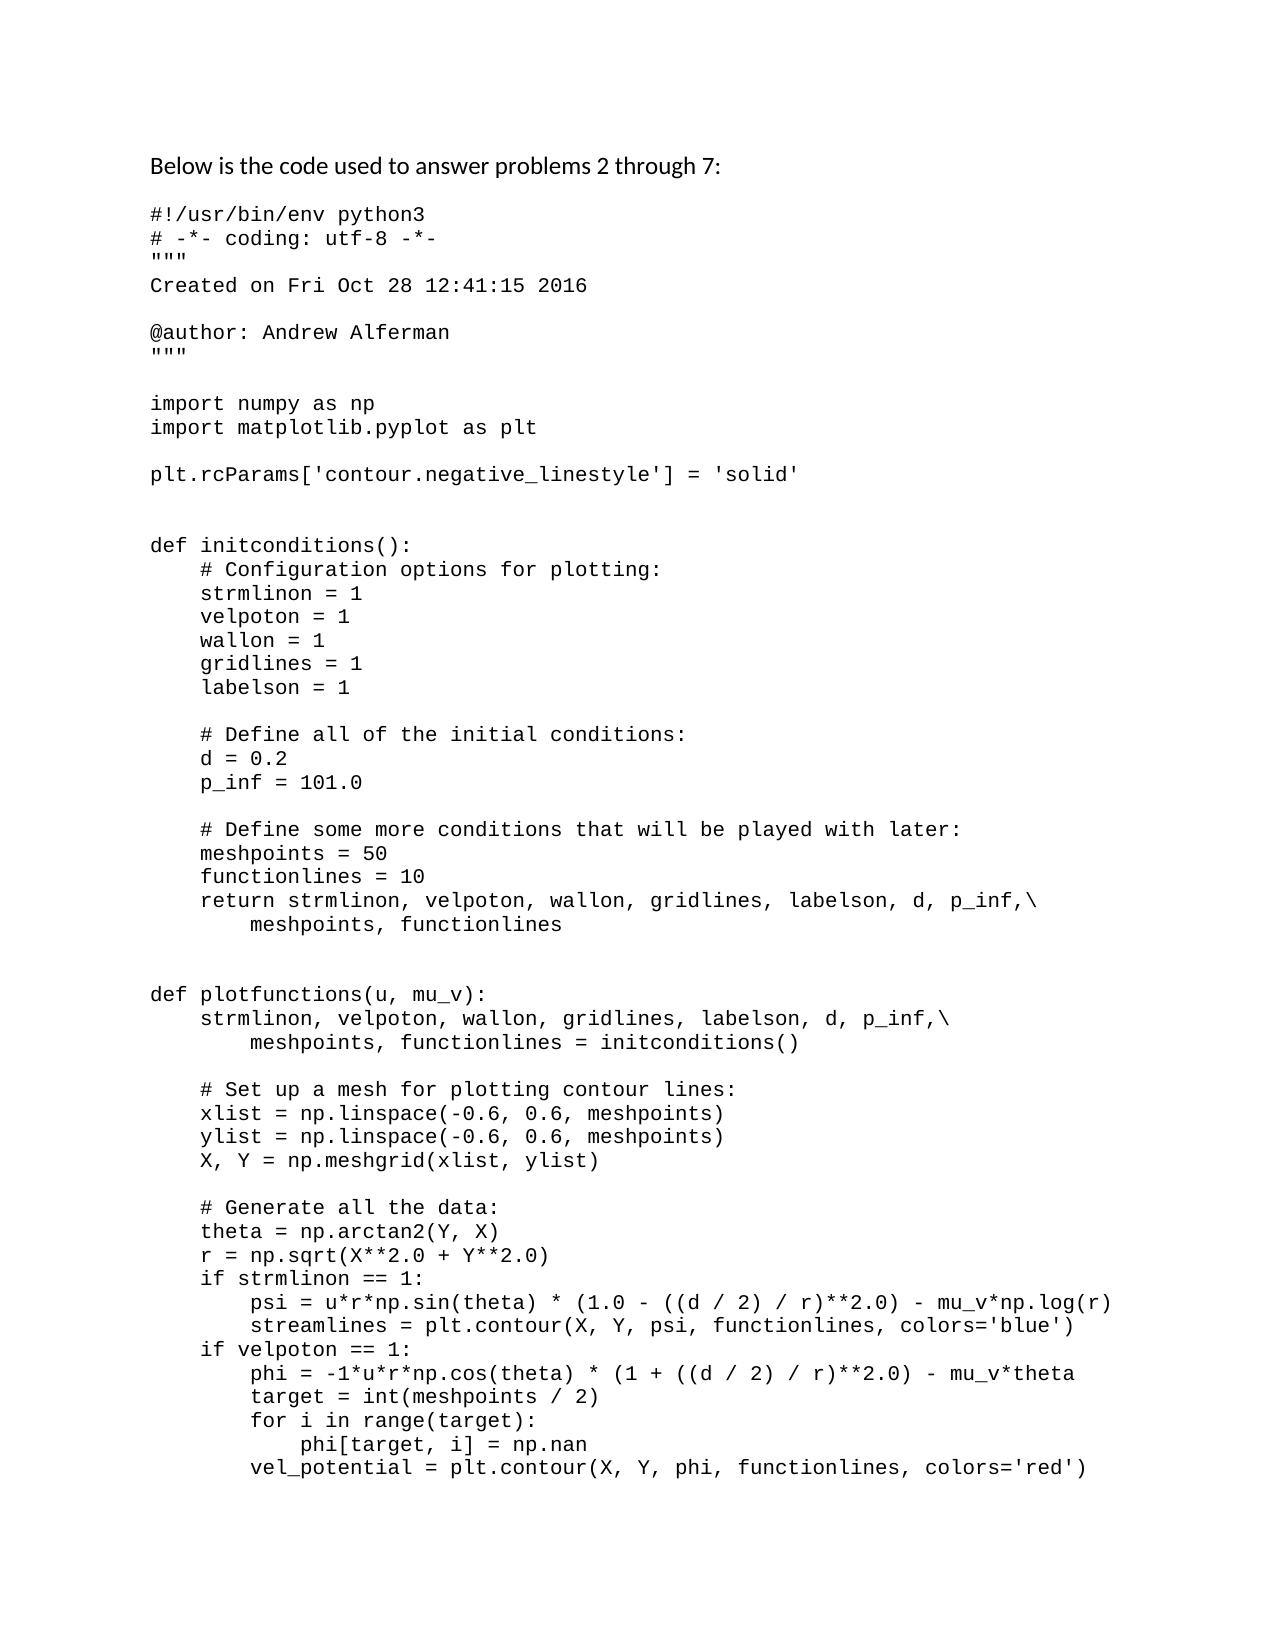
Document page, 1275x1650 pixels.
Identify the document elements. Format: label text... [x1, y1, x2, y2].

text gridlines = 1 [150, 653, 1125, 677]
text p_inf = 101.0 [150, 772, 1125, 795]
text # Generate all the data: [150, 1197, 1125, 1221]
text """ [150, 346, 1125, 370]
text streamlines = plt.contour(X, Y, psi, functionlines, colors='blue') [150, 1316, 1125, 1339]
text d = 0.2 [150, 748, 1125, 772]
text theta = np.arctan2(Y, X) [150, 1221, 1125, 1244]
text return strmlinon, velpoton, wallon, gridlines, labelson, d, p_inf,\ [150, 890, 1125, 913]
text ylist = np.linspace(-0.6, 0.6, meshpoints) [150, 1126, 1125, 1150]
text # Define all of the initial conditions: [150, 724, 1125, 748]
text def initconditions(): [150, 535, 1125, 559]
text #!/usr/bin/env python3 [150, 204, 1125, 228]
text Created on Fri Oct 28 12:41:15 2016 [150, 275, 1125, 299]
text vel_potential = plt.contour(X, Y, phi, functionlines, colors='red') [150, 1457, 1125, 1481]
text """ [150, 251, 1125, 275]
text for i in range(target): [150, 1410, 1125, 1434]
text # Configuration options for plotting: [150, 559, 1125, 582]
text # Set up a mesh for plotting contour lines: [150, 1079, 1125, 1103]
text X, Y = np.meshgrid(xlist, ylist) [150, 1150, 1125, 1174]
text # Define some more conditions that will be played with later: [150, 819, 1125, 843]
text meshpoints, functionlines [150, 913, 1125, 937]
text # -*- coding: utf-8 -*- [150, 228, 1125, 251]
text import numpy as np [150, 393, 1125, 417]
text plt.rcParams['contour.negative_linestyle'] = 'solid' [150, 464, 1125, 488]
text velpoton = 1 [150, 606, 1125, 630]
text target = int(meshpoints / 2) [150, 1386, 1125, 1410]
text if velpoton == 1: [150, 1339, 1125, 1363]
text if strmlinon == 1: [150, 1268, 1125, 1292]
text phi[target, i] = np.nan [150, 1434, 1125, 1457]
text meshpoints = 50 [150, 843, 1125, 866]
text phi = -1*u*r*np.cos(theta) * (1 + ((d / 2) / r)**2.0) - mu_v*theta [150, 1363, 1125, 1386]
text strmlinon = 1 [150, 582, 1125, 606]
text import matplotlib.pyplot as plt [150, 417, 1125, 441]
text Below is the code used to answer problems 2 through 7: [150, 150, 1125, 181]
text meshpoints, functionlines = initconditions() [150, 1032, 1125, 1055]
text functionlines = 10 [150, 866, 1125, 890]
text xlist = np.linspace(-0.6, 0.6, meshpoints) [150, 1103, 1125, 1126]
text @author: Andrew Alferman [150, 322, 1125, 346]
text r = np.sqrt(X**2.0 + Y**2.0) [150, 1244, 1125, 1268]
text wallon = 1 [150, 630, 1125, 653]
text strmlinon, velpoton, wallon, gridlines, labelson, d, p_inf,\ [150, 1008, 1125, 1032]
text def plotfunctions(u, mu_v): [150, 984, 1125, 1008]
text labelson = 1 [150, 677, 1125, 701]
text psi = u*r*np.sin(theta) * (1.0 - ((d / 2) / r)**2.0) - mu_v*np.log(r) [150, 1292, 1125, 1316]
